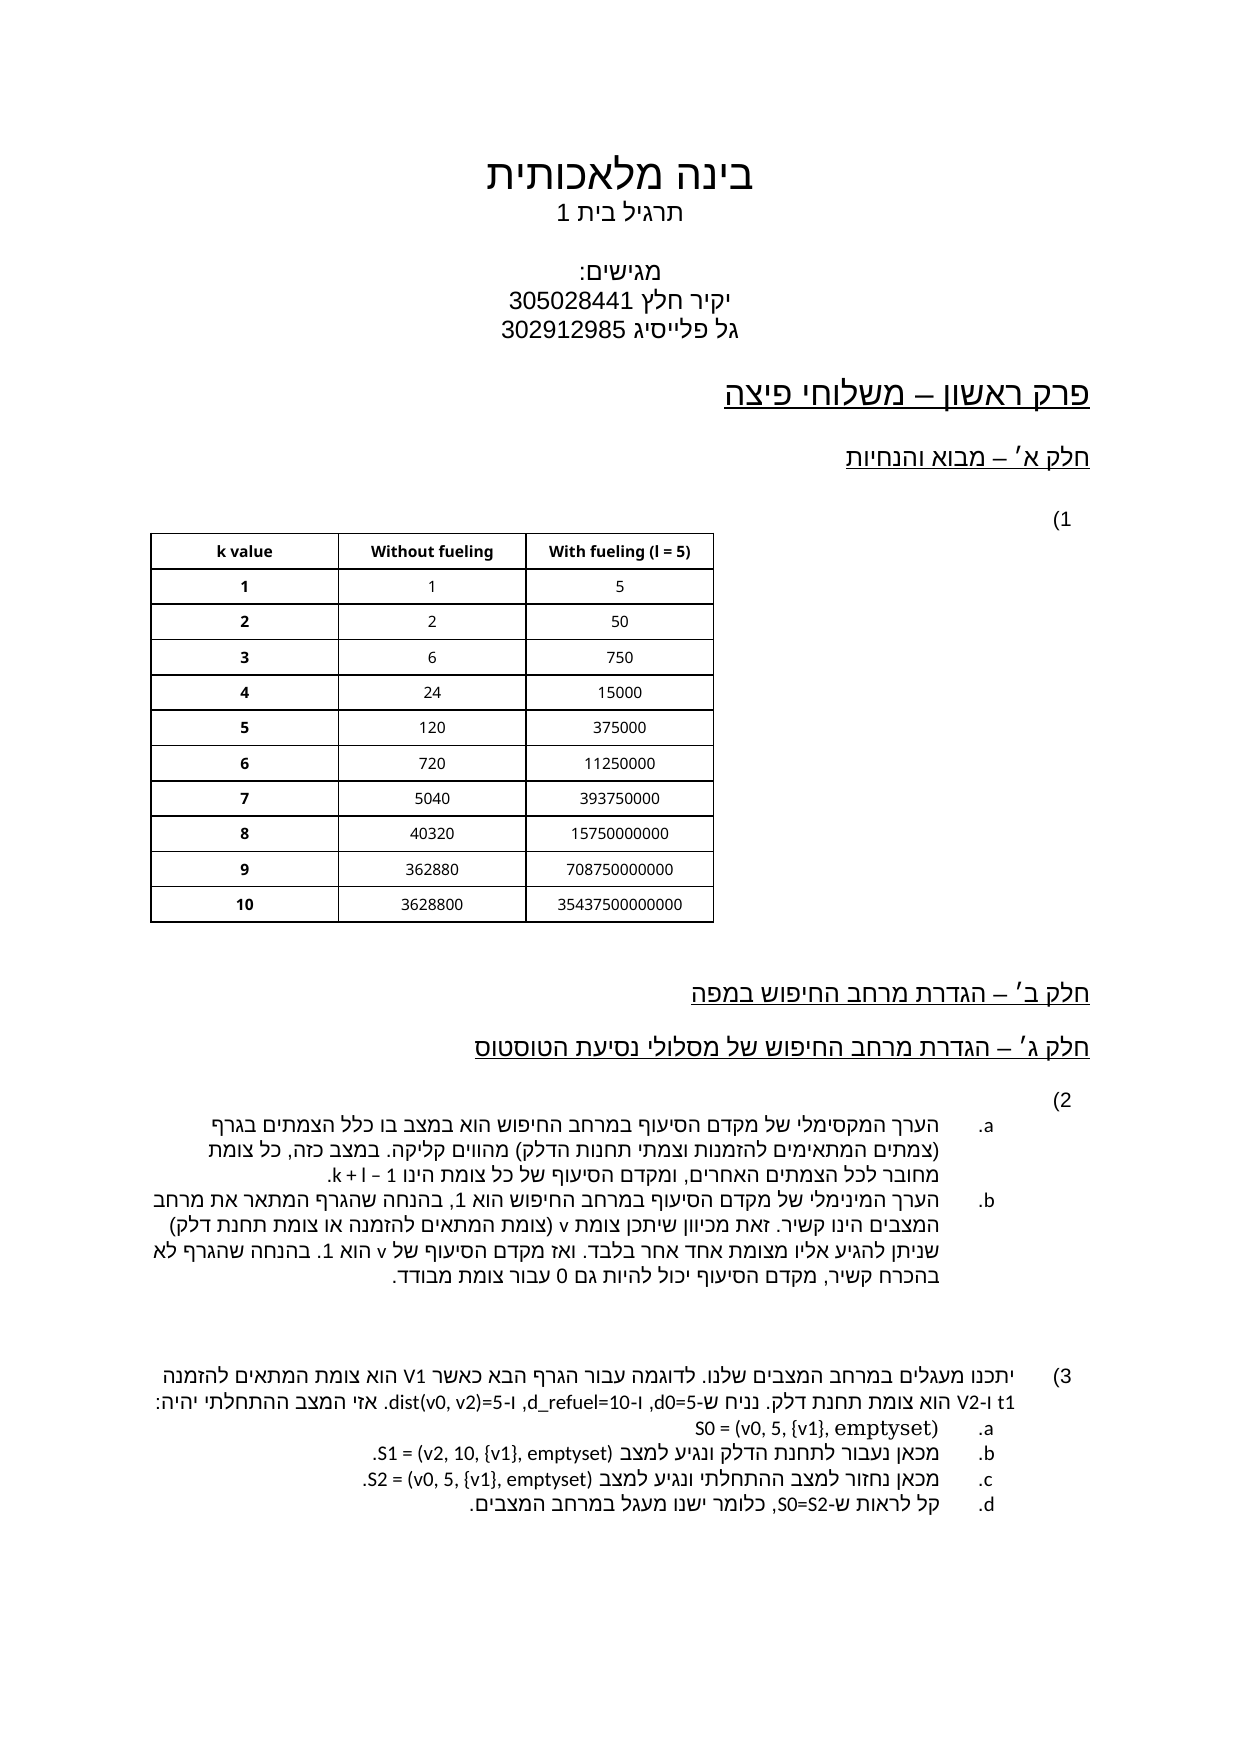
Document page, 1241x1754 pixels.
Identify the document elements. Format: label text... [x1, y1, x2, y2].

table_cell 10 [152, 887, 338, 921]
table_cell 15000 [527, 676, 713, 709]
table_cell 720 [339, 746, 525, 780]
table_cell 393750000 [527, 782, 713, 815]
list הערך המקסימלי של מקדם הסיעוף במרחב החיפוש הוא במצב בו כלל הצמתים בגרף (צמתים המתאימים להזמנות וצמתי תחנות הדלק) מהווים קליקה. במצב כזה, כל צומת מחובר לכל הצמתים האחרים, ומקדם הסיעוף של כל צומת הינו k + l – 1. [150, 1112, 978, 1187]
table_cell 35437500000000 [527, 887, 713, 921]
table_cell 120 [339, 711, 525, 744]
text גל פלייסיג 302912985 [150, 315, 1090, 343]
list S0 = (v0, 5, {v1}, emptyset) [150, 1414, 978, 1440]
table_cell 24 [339, 676, 525, 709]
table_cell 362880 [339, 852, 525, 886]
table_cell 11250000 [527, 746, 713, 780]
text חלק ג׳ – הגדרת מרחב החיפוש של מסלולי נסיעת הטוסטוס [150, 1033, 1090, 1062]
text מגישים: [150, 257, 1090, 286]
list הערך המינימלי של מקדם הסיעוף במרחב החיפוש הוא 1, בהנחה שהגרף המתאר את מרחב המצבים הינו קשיר. זאת מכיוון שיתכן צומת v (צומת המתאים להזמנה או צומת תחנת דלק) שניתן להגיע אליו מצומת אחד אחר בלבד. ואז מקדם הסיעוף של v הוא 1. בהנחה שהגרף לא בהכרח קשיר, מקדם הסיעוף יכול להיות גם 0 עבור צומת מבודד. [150, 1187, 978, 1287]
table_cell 7 [152, 782, 338, 815]
table_cell 2 [152, 605, 338, 639]
table_cell 50 [527, 605, 713, 639]
table_cell 3 [152, 640, 338, 674]
table_cell 1 [339, 570, 525, 603]
list מכאן נעבור לתחנת הדלק ונגיע למצב S1 = (v2, 10, {v1}, emptyset). [150, 1440, 978, 1466]
table_cell 8 [152, 817, 338, 851]
text יקיר חלץ 305028441 [150, 286, 1090, 315]
table_cell 1 [152, 570, 338, 603]
table_cell 4 [152, 676, 338, 709]
table_cell 5 [152, 711, 338, 744]
list מכאן נחזור למצב ההתחלתי ונגיע למצב S2 = (v0, 5, {v1}, emptyset). [150, 1466, 978, 1491]
text בינה מלאכותית [150, 150, 1090, 198]
text חלק ב׳ – הגדרת מרחב החיפוש במפה [150, 979, 1090, 1007]
table_cell 2 [339, 605, 525, 639]
table_cell 708750000000 [527, 852, 713, 886]
table_cell 5040 [339, 782, 525, 815]
list קל לראות ש-S0=S2, כלומר ישנו מעגל במרחב המצבים. [150, 1491, 978, 1517]
table_header Without fueling [339, 534, 525, 568]
table_cell 40320 [339, 817, 525, 851]
table_header With fueling (l = 5) [527, 534, 713, 568]
text תרגיל בית 1 [150, 198, 1090, 227]
table_header k value [152, 534, 338, 568]
list יתכנו מעגלים במרחב המצבים שלנו. לדוגמה עבור הגרף הבא כאשר V1 הוא צומת המתאים להזמנה t1 ו-V2 הוא צומת תחנת דלק. נניח ש-d0=5, ו-d_refuel=10, ו-dist(v0, v2)=5. אזי המצב ההתחלתי יהיה: [150, 1364, 1053, 1414]
table_cell 6 [339, 640, 525, 674]
table_cell 375000 [527, 711, 713, 744]
table_cell 9 [152, 852, 338, 886]
text חלק א׳ – מבוא והנחיות [150, 443, 1090, 472]
table_cell 6 [152, 746, 338, 780]
table_cell 15750000000 [527, 817, 713, 851]
text פרק ראשון – משלוחי פיצה [150, 374, 1090, 412]
table_cell 3628800 [339, 887, 525, 921]
table_cell 5 [527, 570, 713, 603]
table_cell 750 [527, 640, 713, 674]
